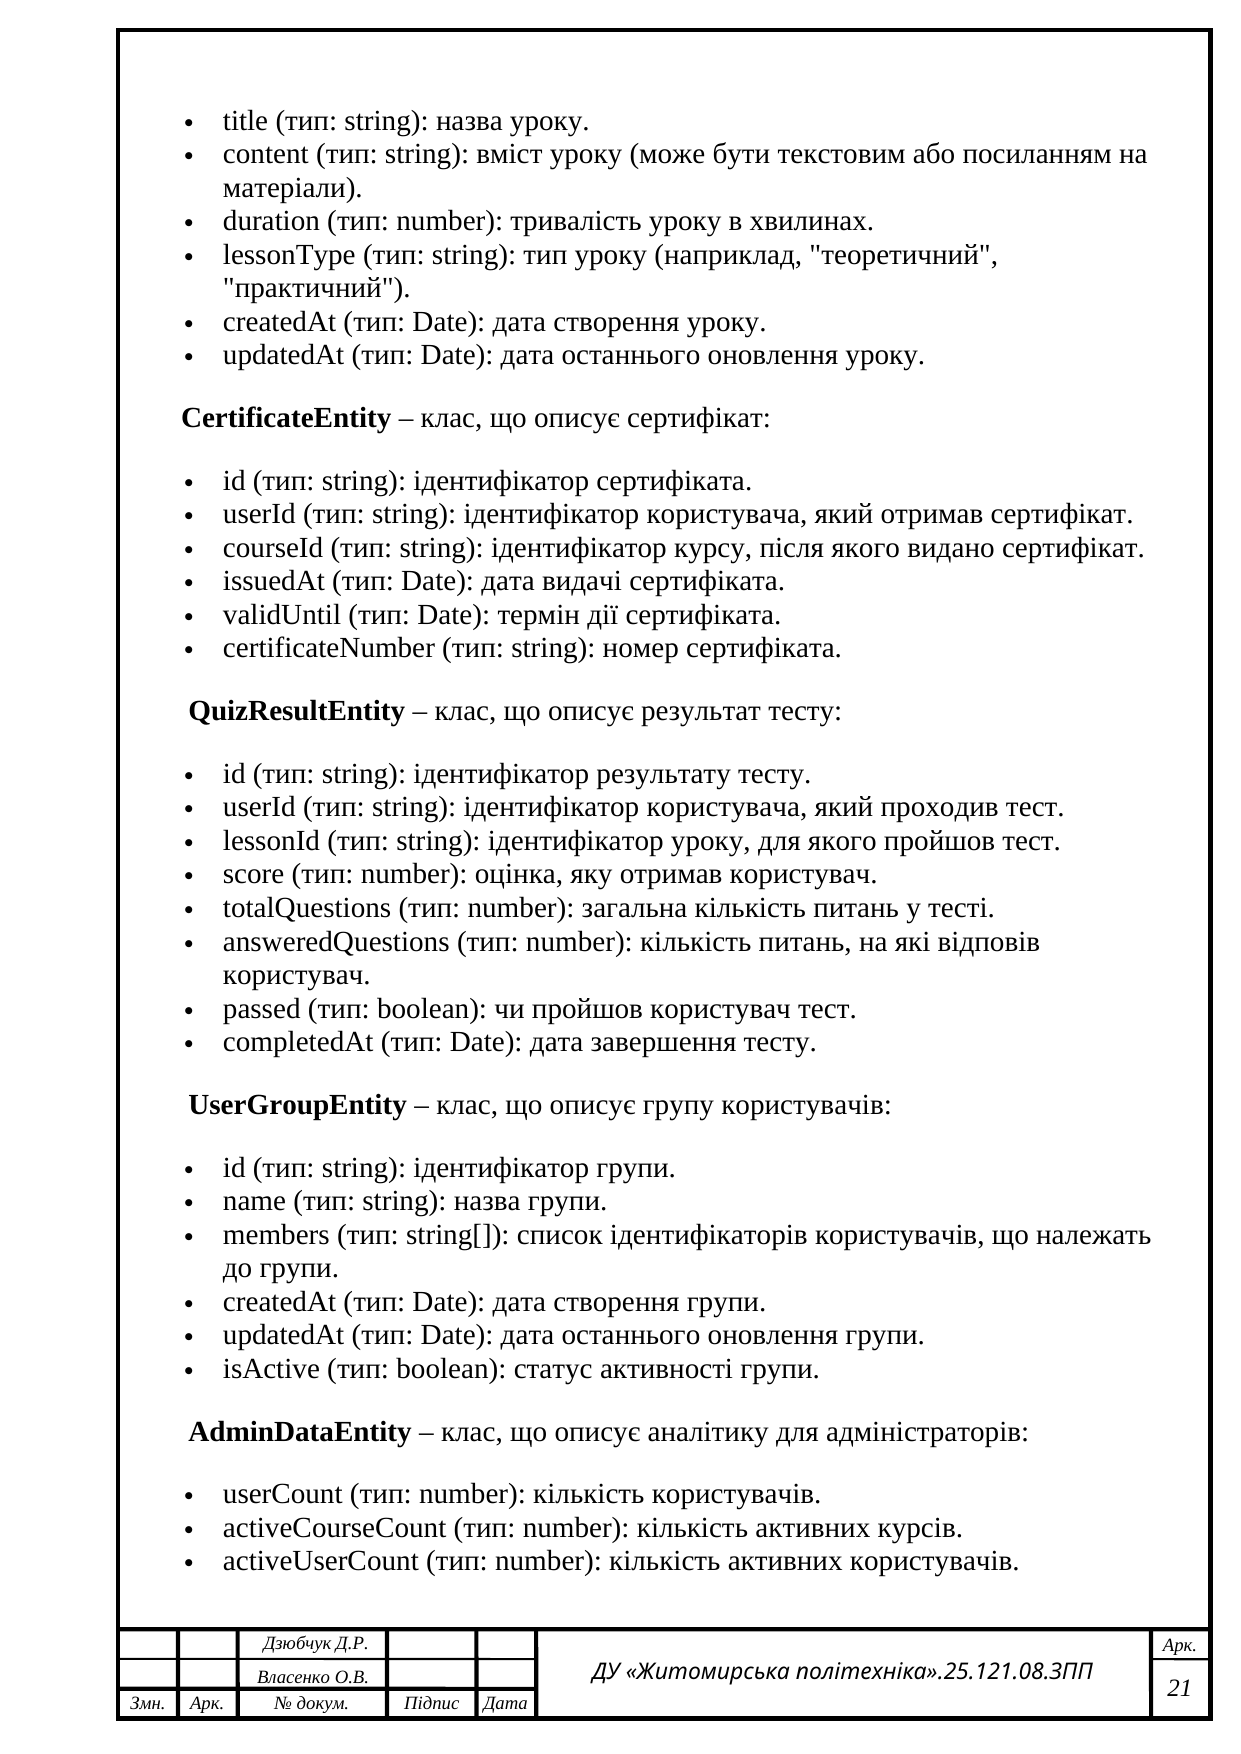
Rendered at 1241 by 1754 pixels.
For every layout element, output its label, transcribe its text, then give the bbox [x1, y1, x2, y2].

list issuedAt (тип: Date): дата видачі сертифіката. [185, 563, 1181, 597]
text  QuizResultEntity – клас, що описує результат тесту: [148, 693, 1181, 727]
list updatedAt (тип: Date): дата останнього оновлення уроку. [185, 337, 1181, 371]
list userCount (тип: number): кількість користувачів. [185, 1476, 1181, 1510]
list title (тип: string): назва уроку. [185, 103, 1181, 136]
list lessonId (тип: string): ідентифікатор уроку, для якого пройшов тест. [185, 823, 1181, 857]
text  UserGroupEntity – клас, що описує групу користувачів: [148, 1087, 1181, 1121]
list userId (тип: string): ідентифікатор користувача, який отримав сертифікат. [185, 496, 1181, 530]
list isActive (тип: boolean): статус активності групи. [185, 1351, 1181, 1384]
list createdAt (тип: Date): дата створення групи. [185, 1284, 1181, 1317]
list passed (тип: boolean): чи пройшов користувач тест. [185, 991, 1181, 1024]
list id (тип: string): ідентифікатор групи. [185, 1150, 1181, 1183]
list userId (тип: string): ідентифікатор користувача, який проходив тест. [185, 789, 1181, 823]
list score (тип: number): оцінка, яку отримав користувач. [185, 857, 1181, 890]
list courseId (тип: string): ідентифікатор курсу, після якого видано сертифікат. [185, 530, 1181, 563]
text  AdminDataEntity – клас, що описує аналітику для адміністраторів: [148, 1414, 1181, 1447]
list id (тип: string): ідентифікатор результату тесту. [185, 756, 1181, 789]
list updatedAt (тип: Date): дата останнього оновлення групи. [185, 1317, 1181, 1351]
list members (тип: string[]): список ідентифікаторів користувачів, що належать до групи. [185, 1217, 1181, 1284]
list totalQuestions (тип: number): загальна кількість питань у тесті. [185, 890, 1181, 924]
list completedAt (тип: Date): дата завершення тесту. [185, 1024, 1181, 1058]
list name (тип: string): назва групи. [185, 1183, 1181, 1217]
list content (тип: string): вміст уроку (може бути текстовим або посиланням на матеріали). [185, 136, 1181, 203]
text  CertificateEntity – клас, що описує сертифікат: [148, 400, 1181, 434]
list createdAt (тип: Date): дата створення уроку. [185, 304, 1181, 337]
list duration (тип: number): тривалість уроку в хвилинах. [185, 203, 1181, 237]
list activeCourseCount (тип: number): кількість активних курсів. [185, 1510, 1181, 1543]
list answeredQuestions (тип: number): кількість питань, на які відповів користувач. [185, 924, 1181, 991]
list activeUserCount (тип: number): кількість активних користувачів. [185, 1543, 1181, 1577]
list validUntil (тип: Date): термін дії сертифіката. [185, 597, 1181, 631]
list certificateNumber (тип: string): номер сертифіката. [185, 631, 1181, 664]
list id (тип: string): ідентифікатор сертифіката. [185, 463, 1181, 496]
list lessonType (тип: string): тип уроку (наприклад, "теоретичний", "практичний"). [185, 237, 1181, 304]
